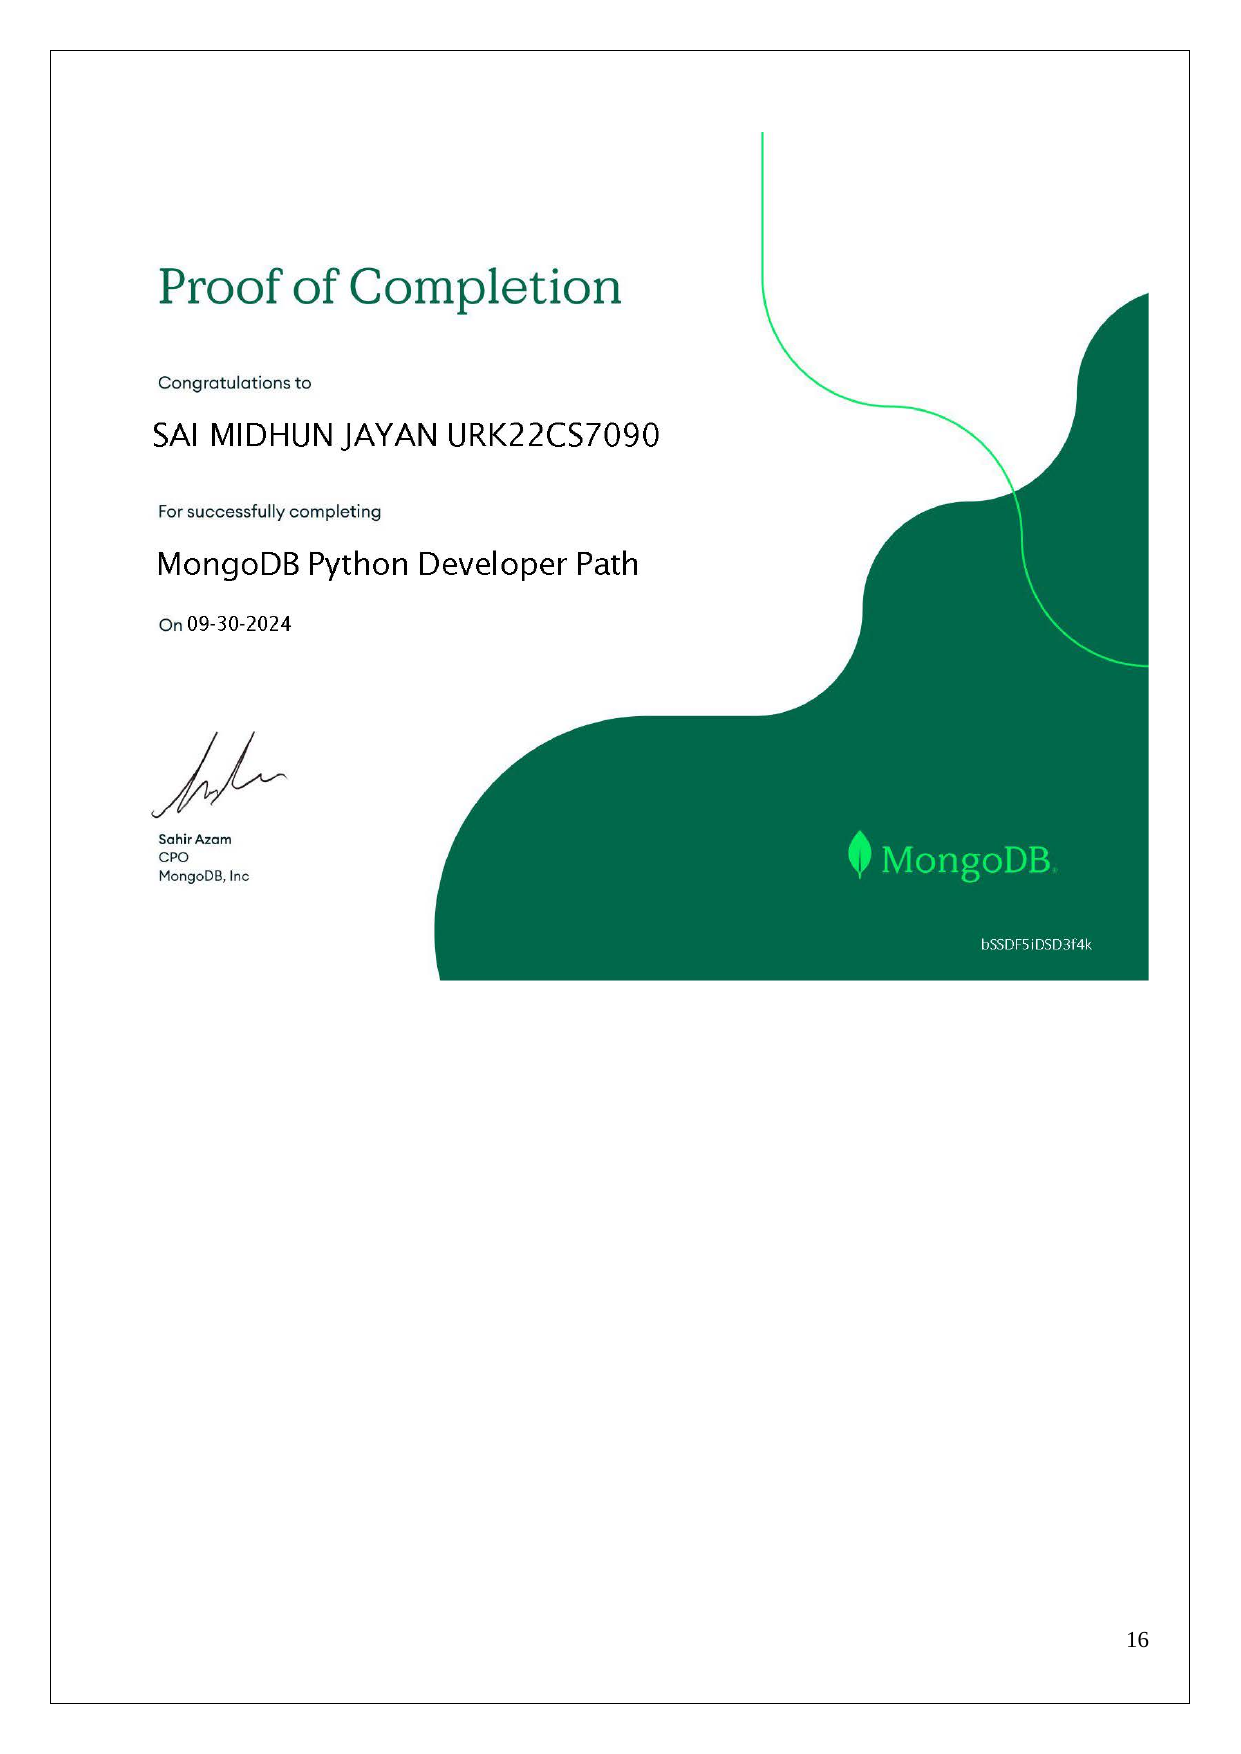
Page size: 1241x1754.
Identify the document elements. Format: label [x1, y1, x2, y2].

picture [54, 132, 1149, 981]
